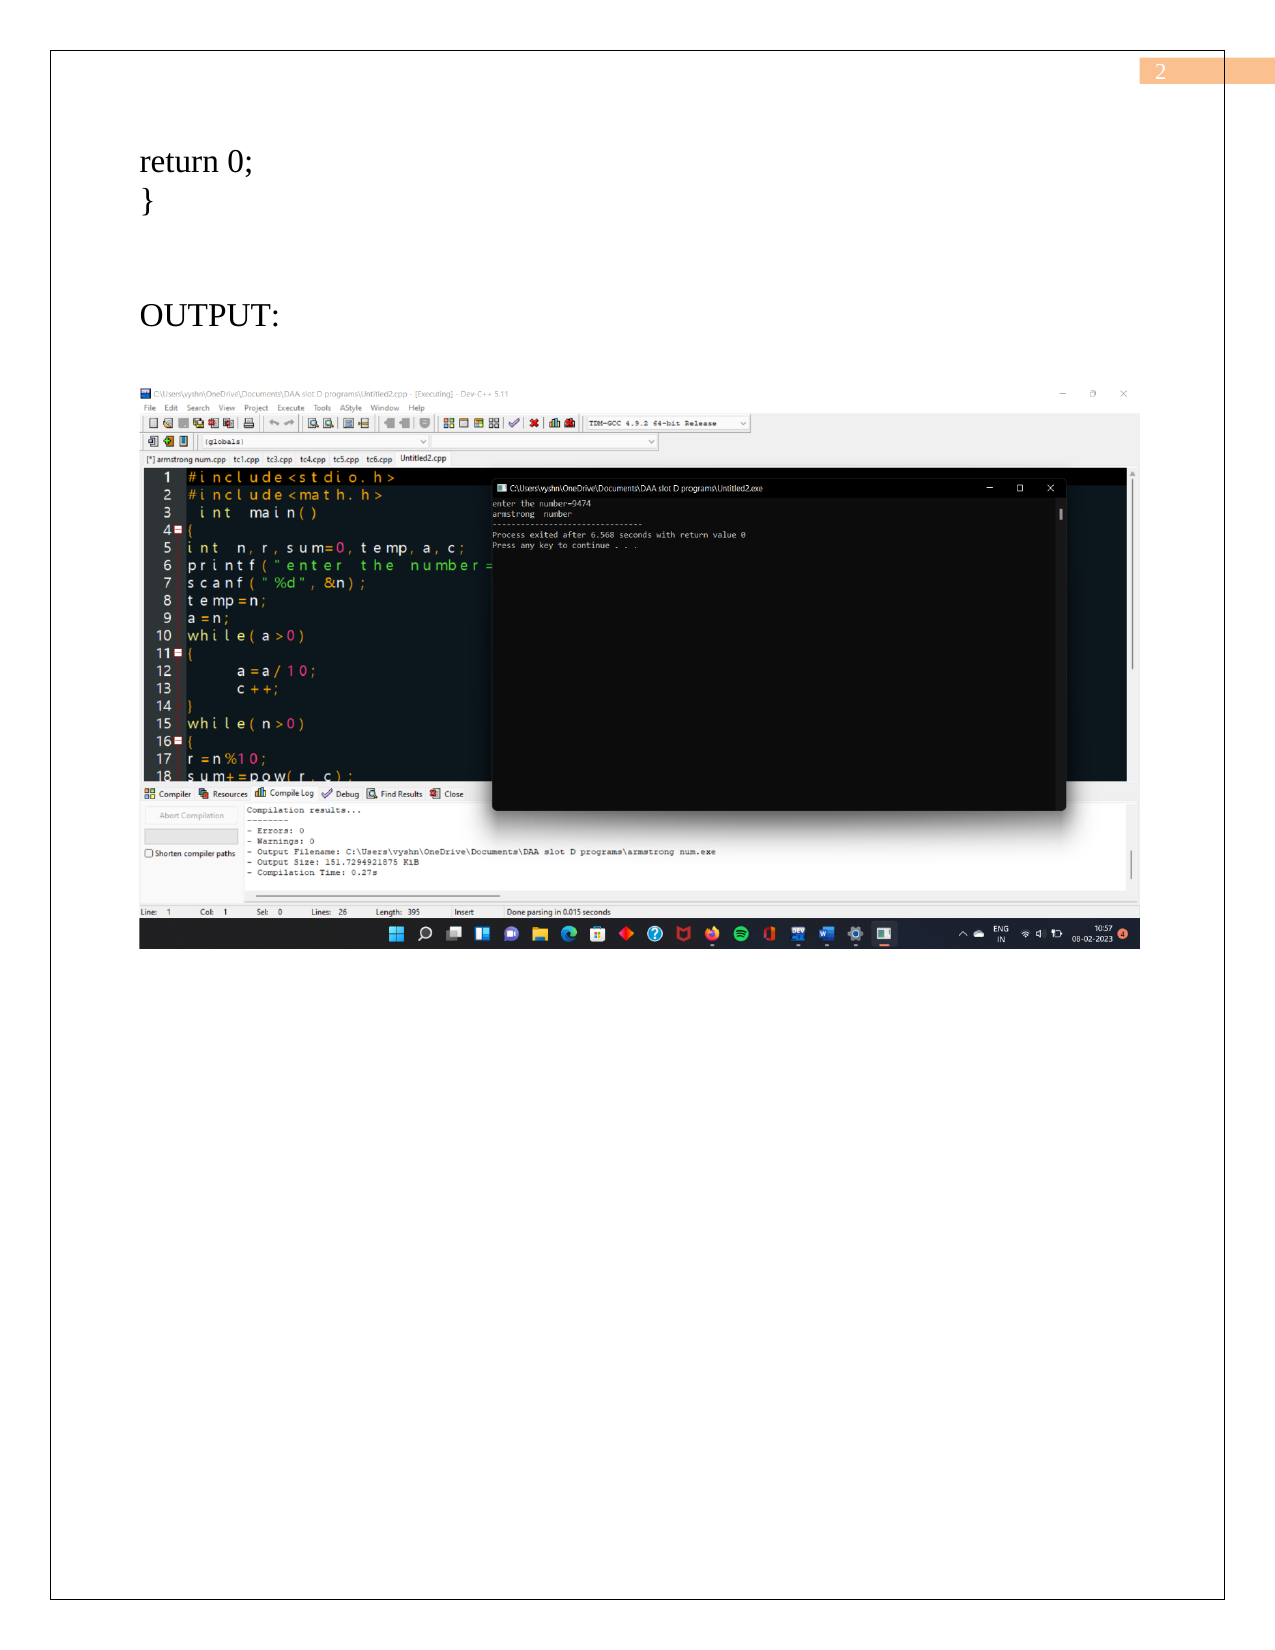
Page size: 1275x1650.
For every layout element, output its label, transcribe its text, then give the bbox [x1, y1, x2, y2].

picture [139, 386, 1140, 949]
text } [139, 180, 1140, 218]
text OUTPUT: [139, 295, 1140, 333]
text return 0; [139, 142, 1140, 180]
